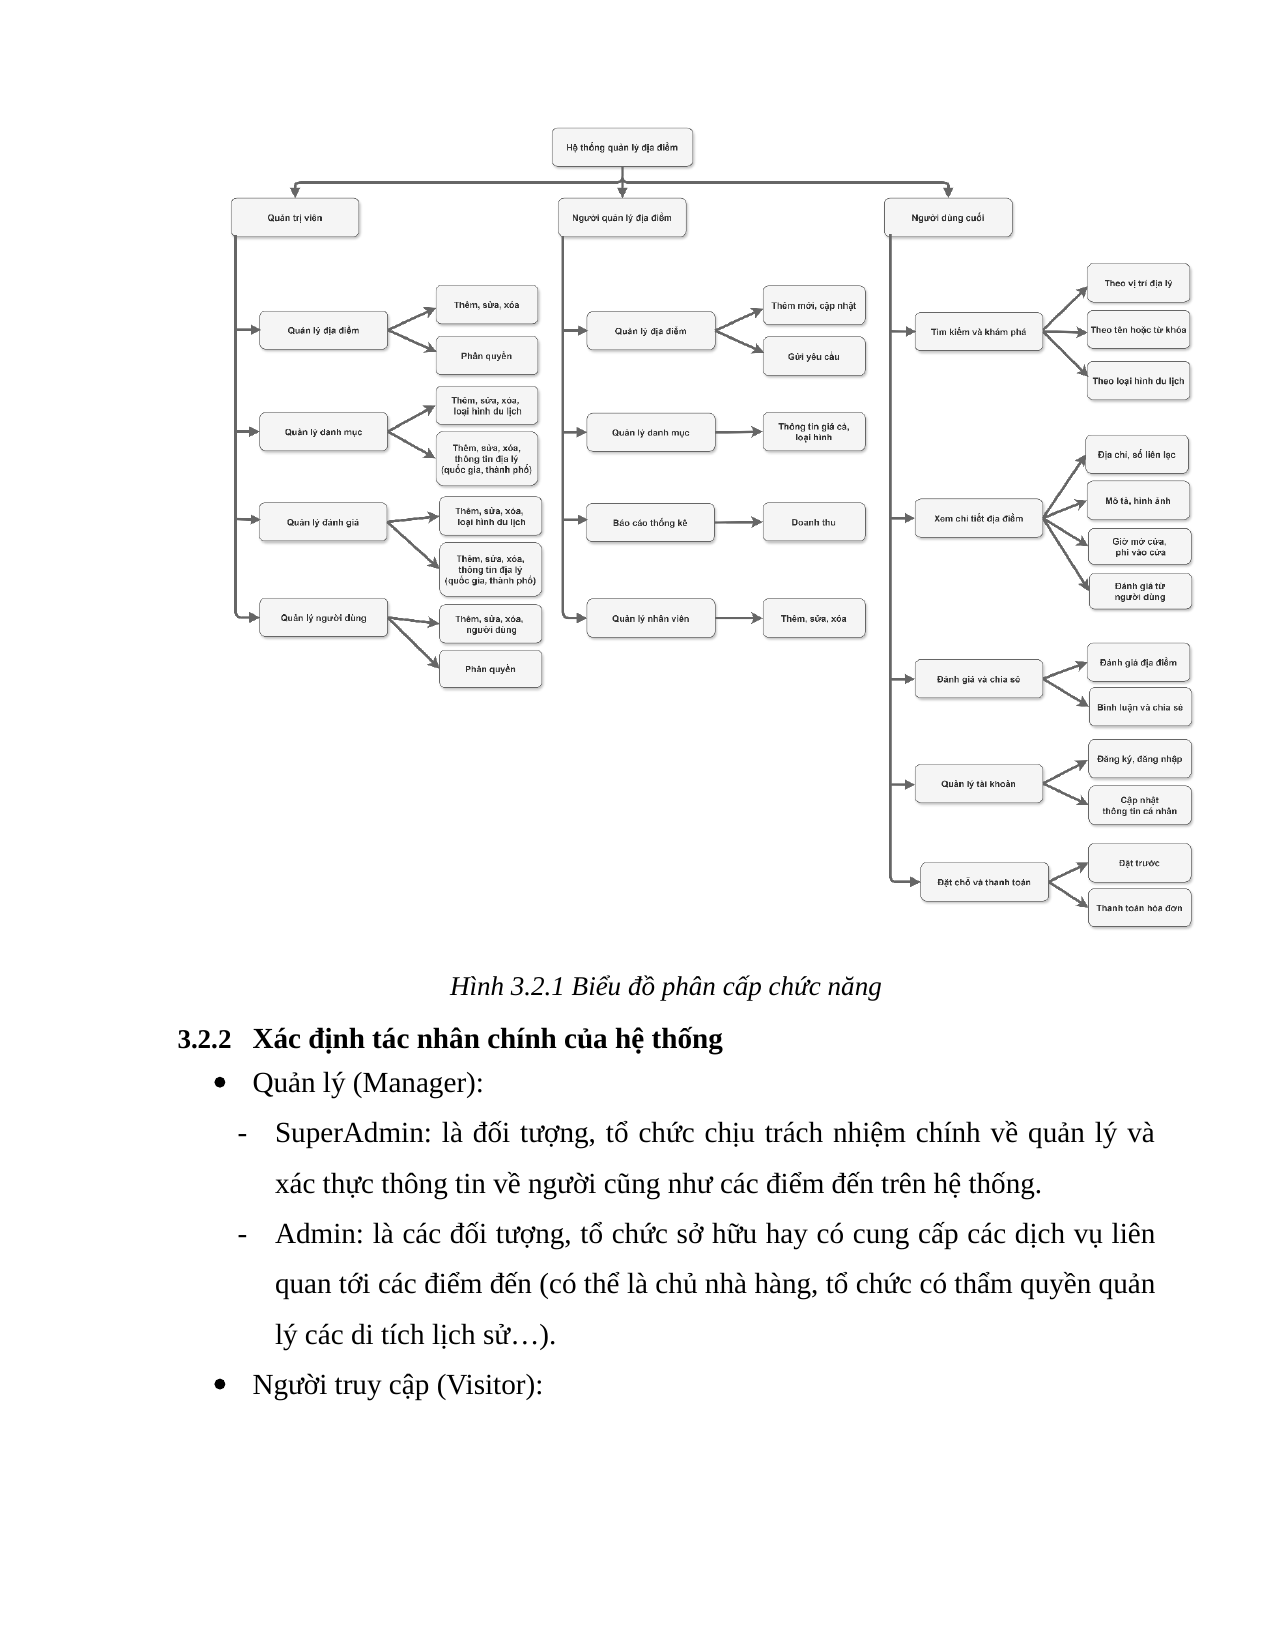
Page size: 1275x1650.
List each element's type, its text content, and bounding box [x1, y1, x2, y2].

list SuperAdmin: là đối tượng, tổ chức chịu trách nhiệm chính về quản lý và xác thực thông tin về người cũng như các điểm đến trên hệ thống. [237, 1116, 1157, 1199]
list Admin: là các đối tượng, tổ chức sở hữu hay có cung cấp các dịch vụ liên quan tới các điểm đến (có thể là chủ nhà hàng, tổ chức có thẩm quyền quản lý các di tích lịch sử…). [237, 1216, 1157, 1350]
list Xác định tác nhân chính của hệ thống [177, 1022, 1157, 1055]
list Quản lý (Manager): [215, 1065, 1157, 1099]
picture [221, 118, 1202, 938]
list Người truy cập (Visitor): [215, 1367, 1157, 1401]
